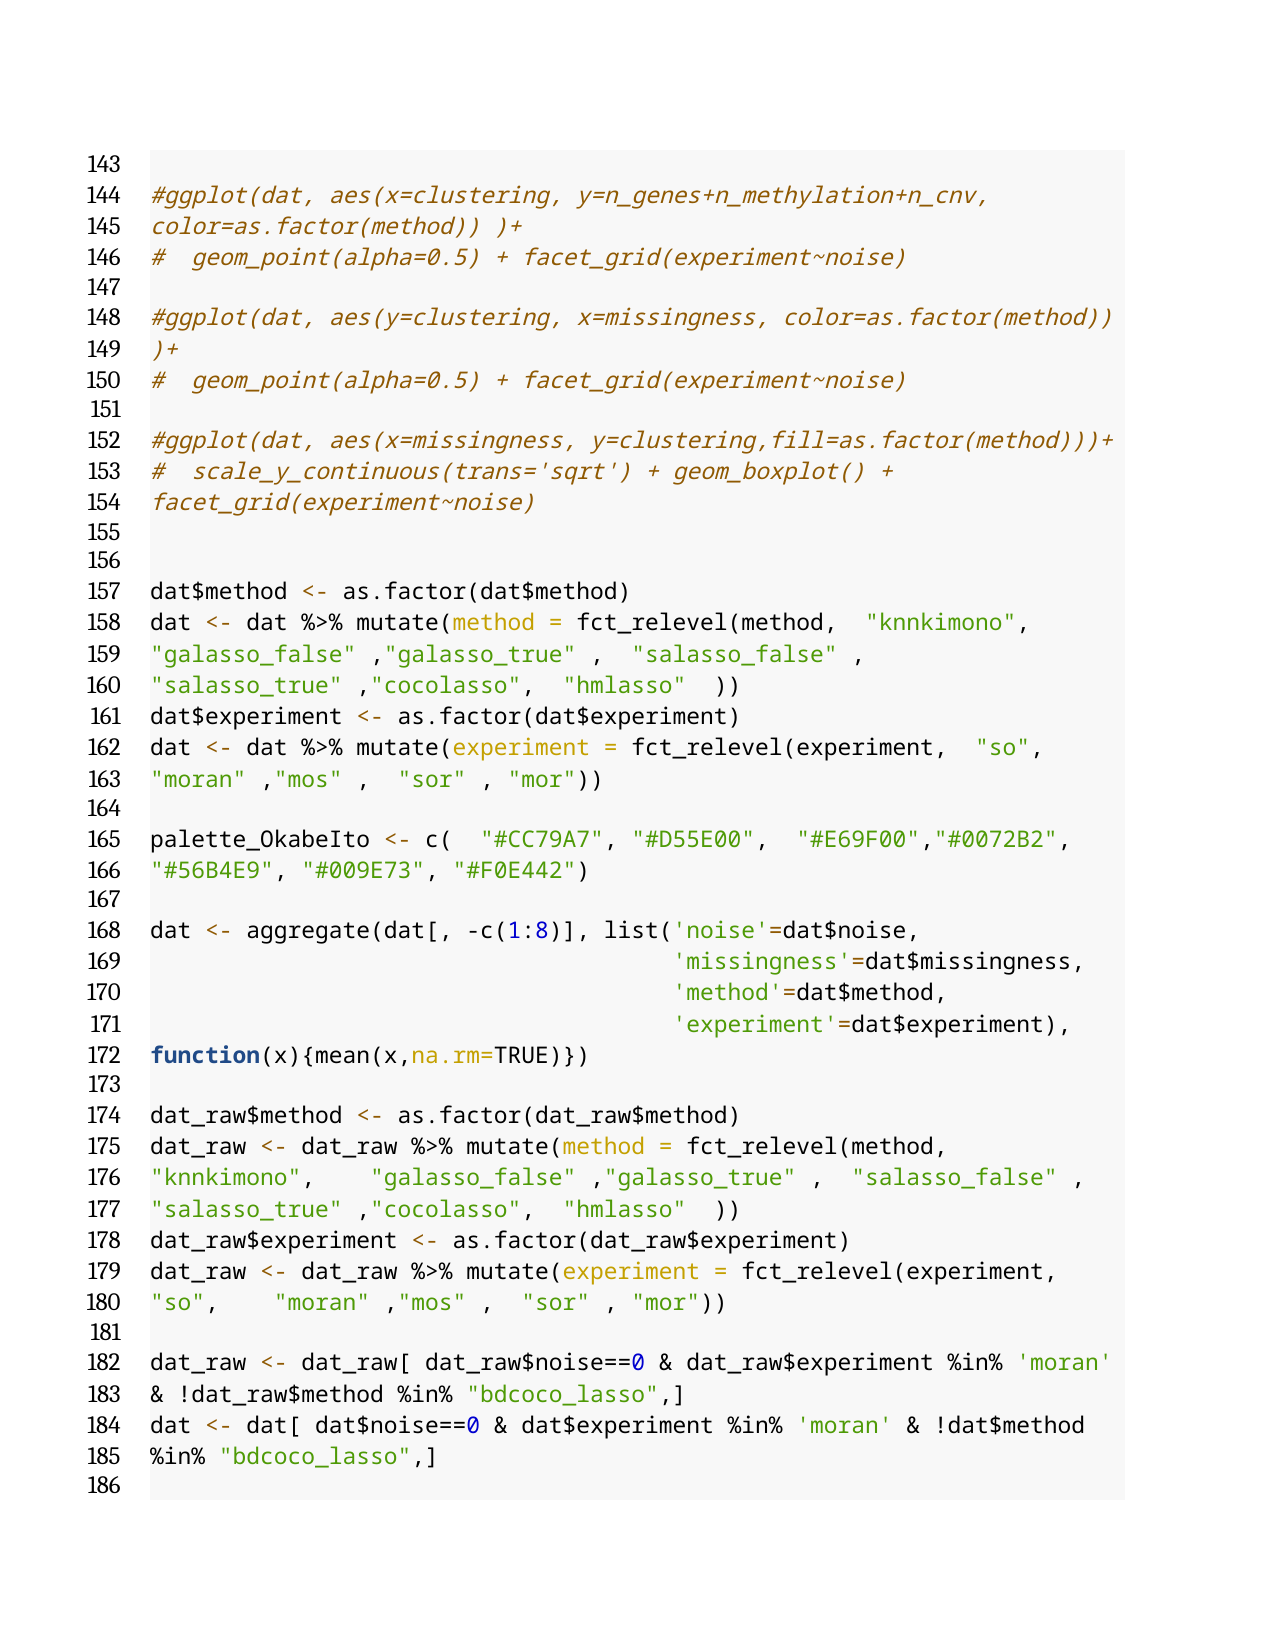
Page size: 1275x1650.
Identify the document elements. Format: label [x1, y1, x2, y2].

text [150, 150, 1125, 1500]
